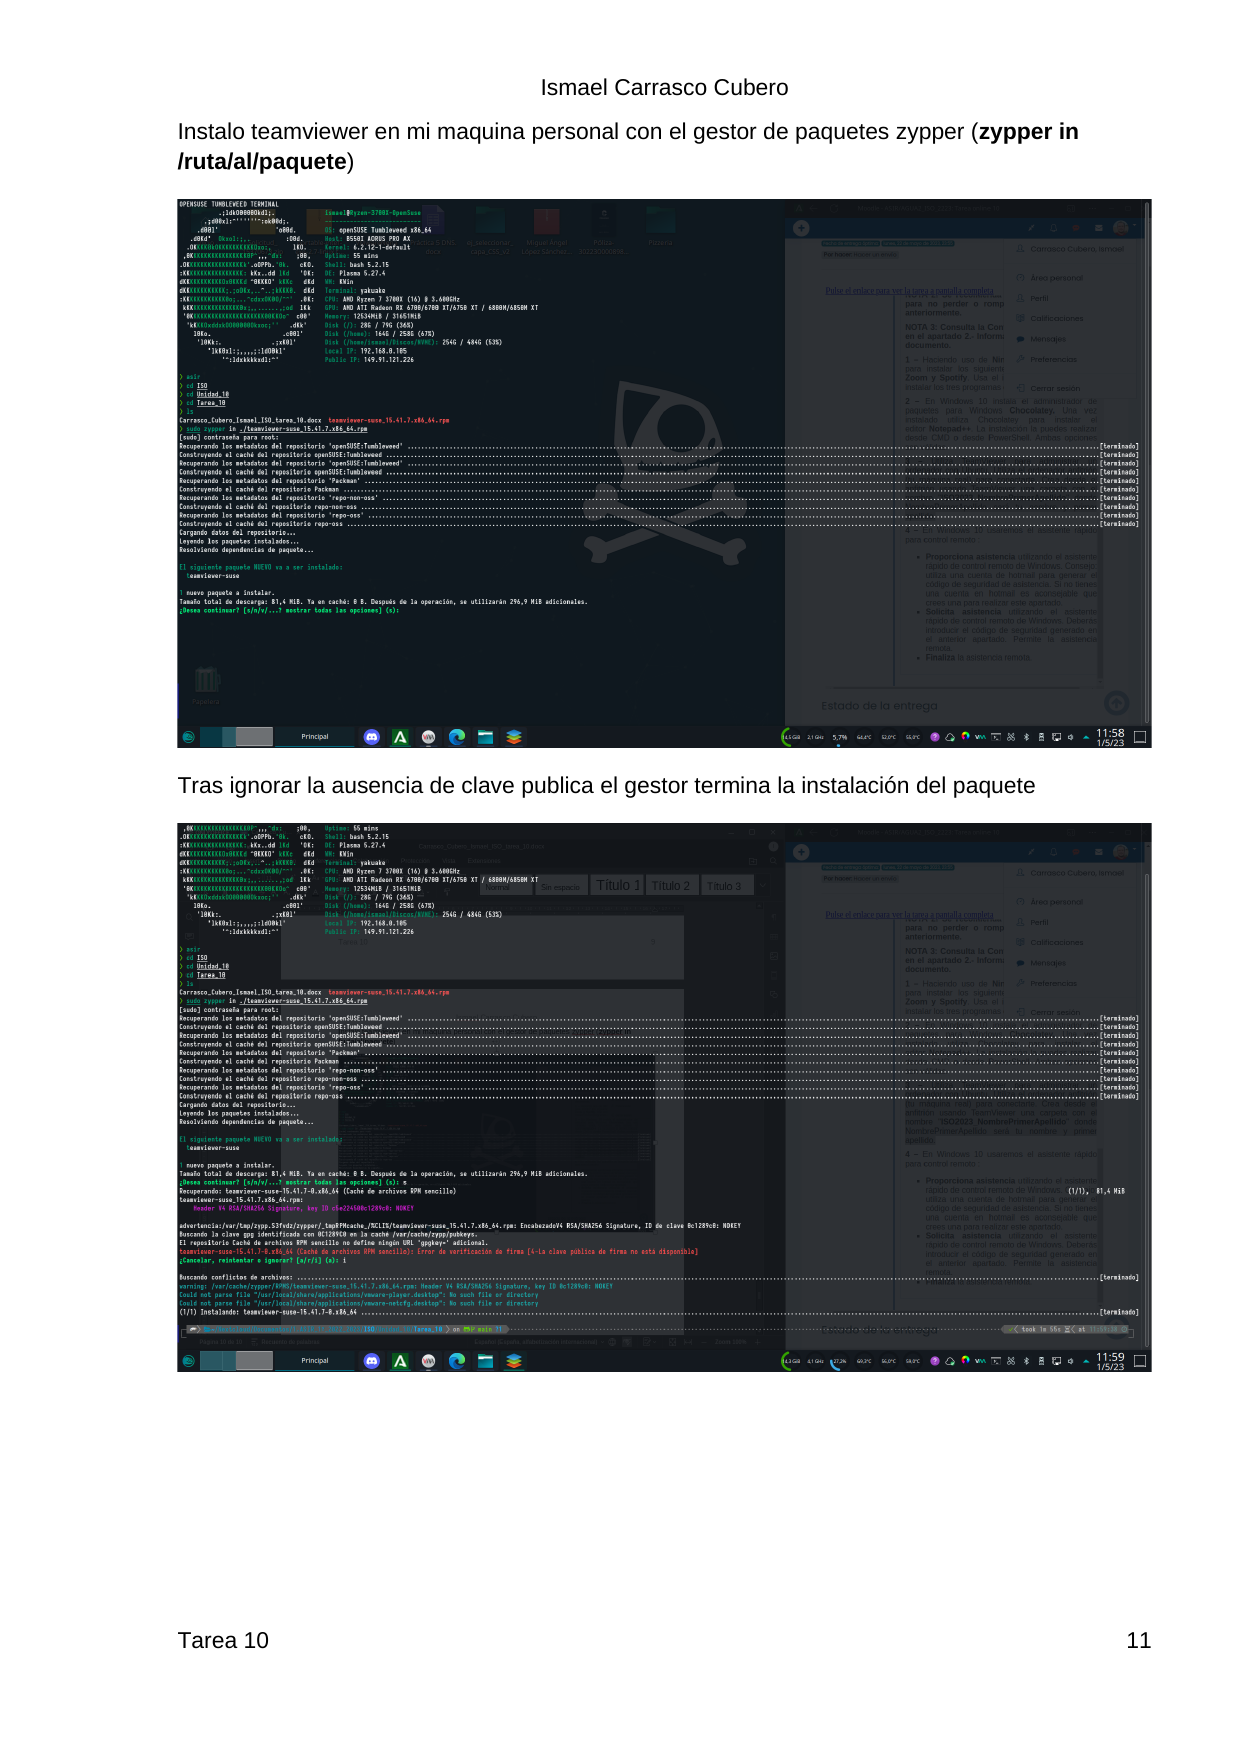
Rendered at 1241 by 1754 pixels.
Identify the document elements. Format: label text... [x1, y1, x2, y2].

picture [177, 199, 1152, 748]
picture [177, 823, 1152, 1372]
text Tras ignorar la ausencia de clave publica el gestor termina la instalación del paquete [177, 772, 1152, 798]
text Instalo teamviewer en mi maquina personal con el gestor de paquetes zypper (zypper in /ruta/al/paquete) [177, 118, 1152, 175]
